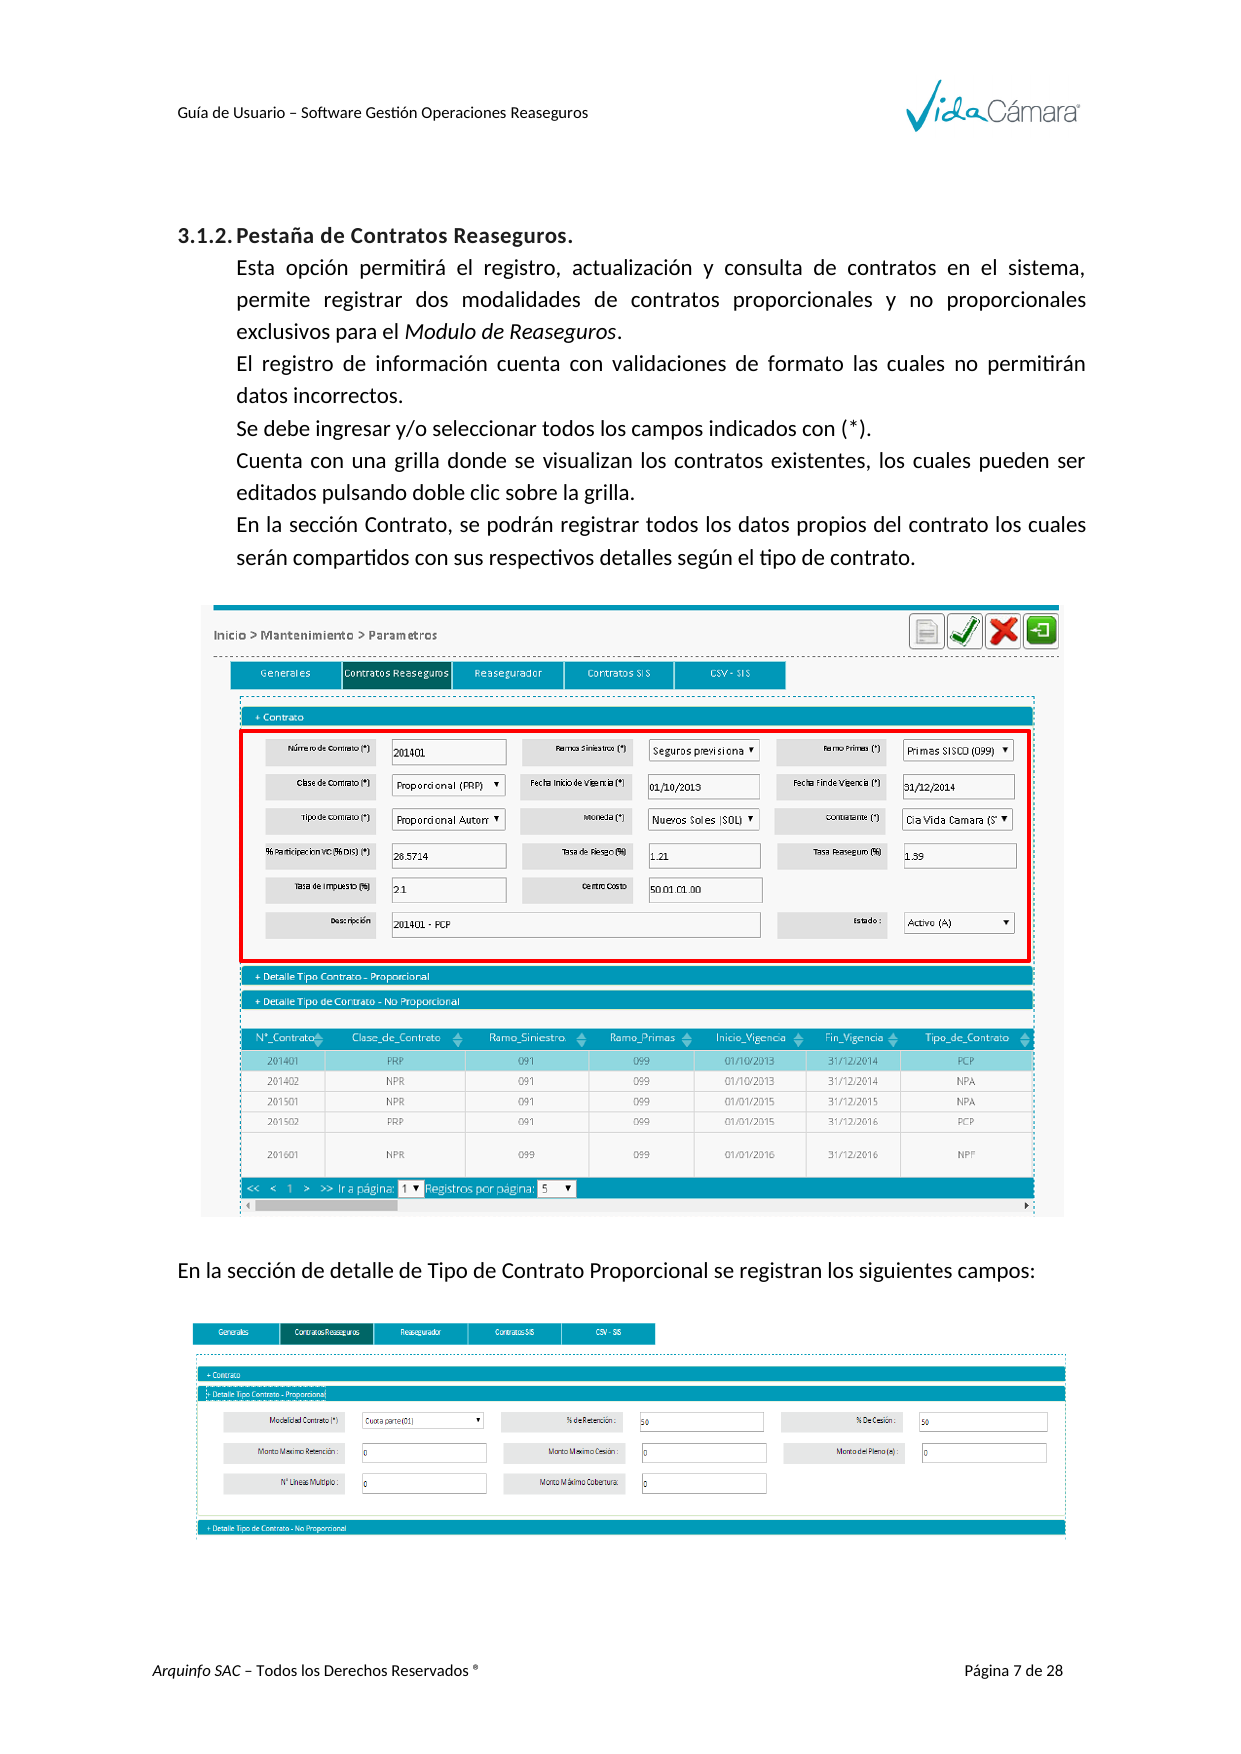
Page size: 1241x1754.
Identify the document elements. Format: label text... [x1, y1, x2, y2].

picture [200, 605, 1064, 1217]
picture [192, 1320, 1072, 1540]
list el registro, actualización y consulta de contratos en el sistema, permite registrar dos modalidades de contratos proporcionales y no proporcionales. [236, 253, 1087, 345]
list El registro de información cuenta con validaciones de formato las cuales no permitirán datos incorrectos. [236, 349, 1087, 410]
list Se debe ingresar y/o seleccionar todos los campos. [236, 414, 1087, 442]
subtitle Pestaña de Contratos. [177, 221, 1087, 249]
picture [898, 75, 1083, 138]
list Cuenta con una grilla donde se visualizan los contratos existentes, los cuales pueden ser editados pulsando doble clic sobre la grilla. [236, 446, 1087, 506]
